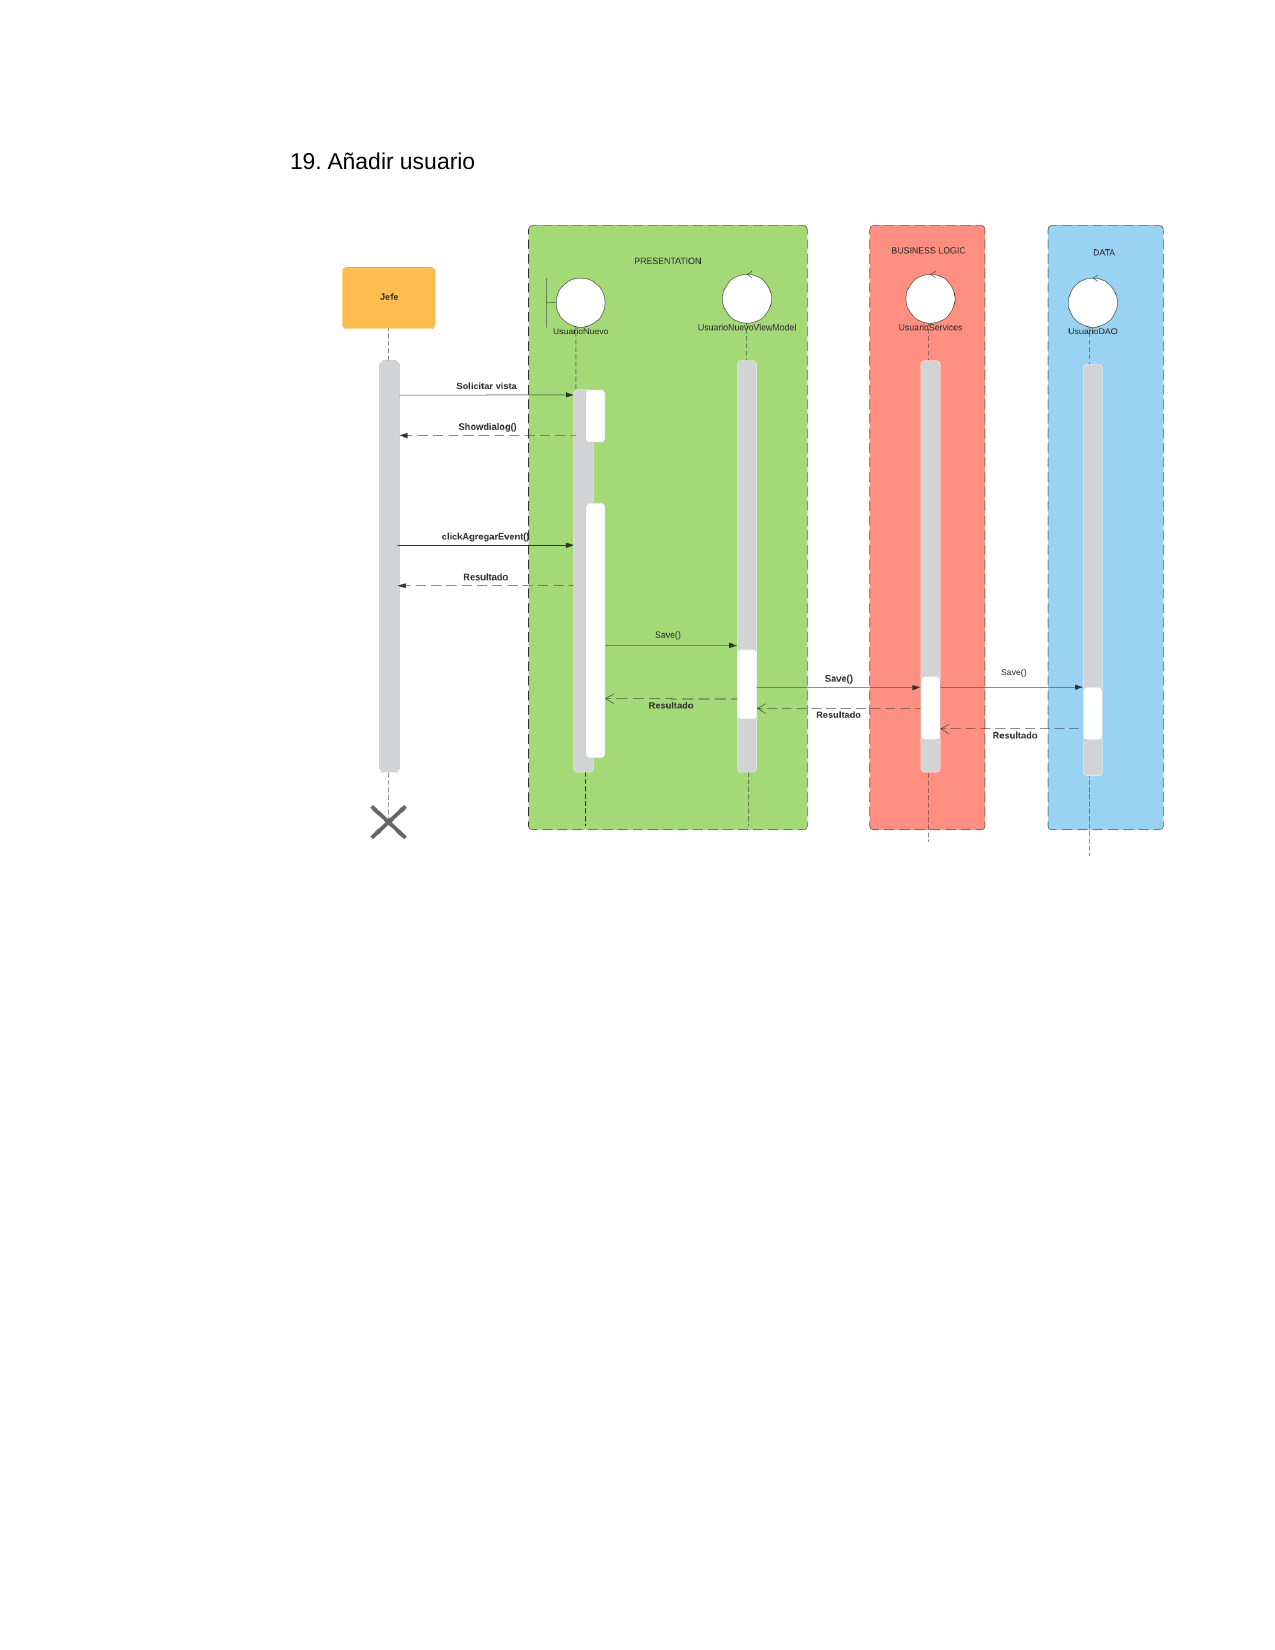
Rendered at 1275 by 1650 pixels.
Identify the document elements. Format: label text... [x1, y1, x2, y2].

picture [252, 173, 1173, 886]
list Añadir usuario [290, 148, 1098, 173]
